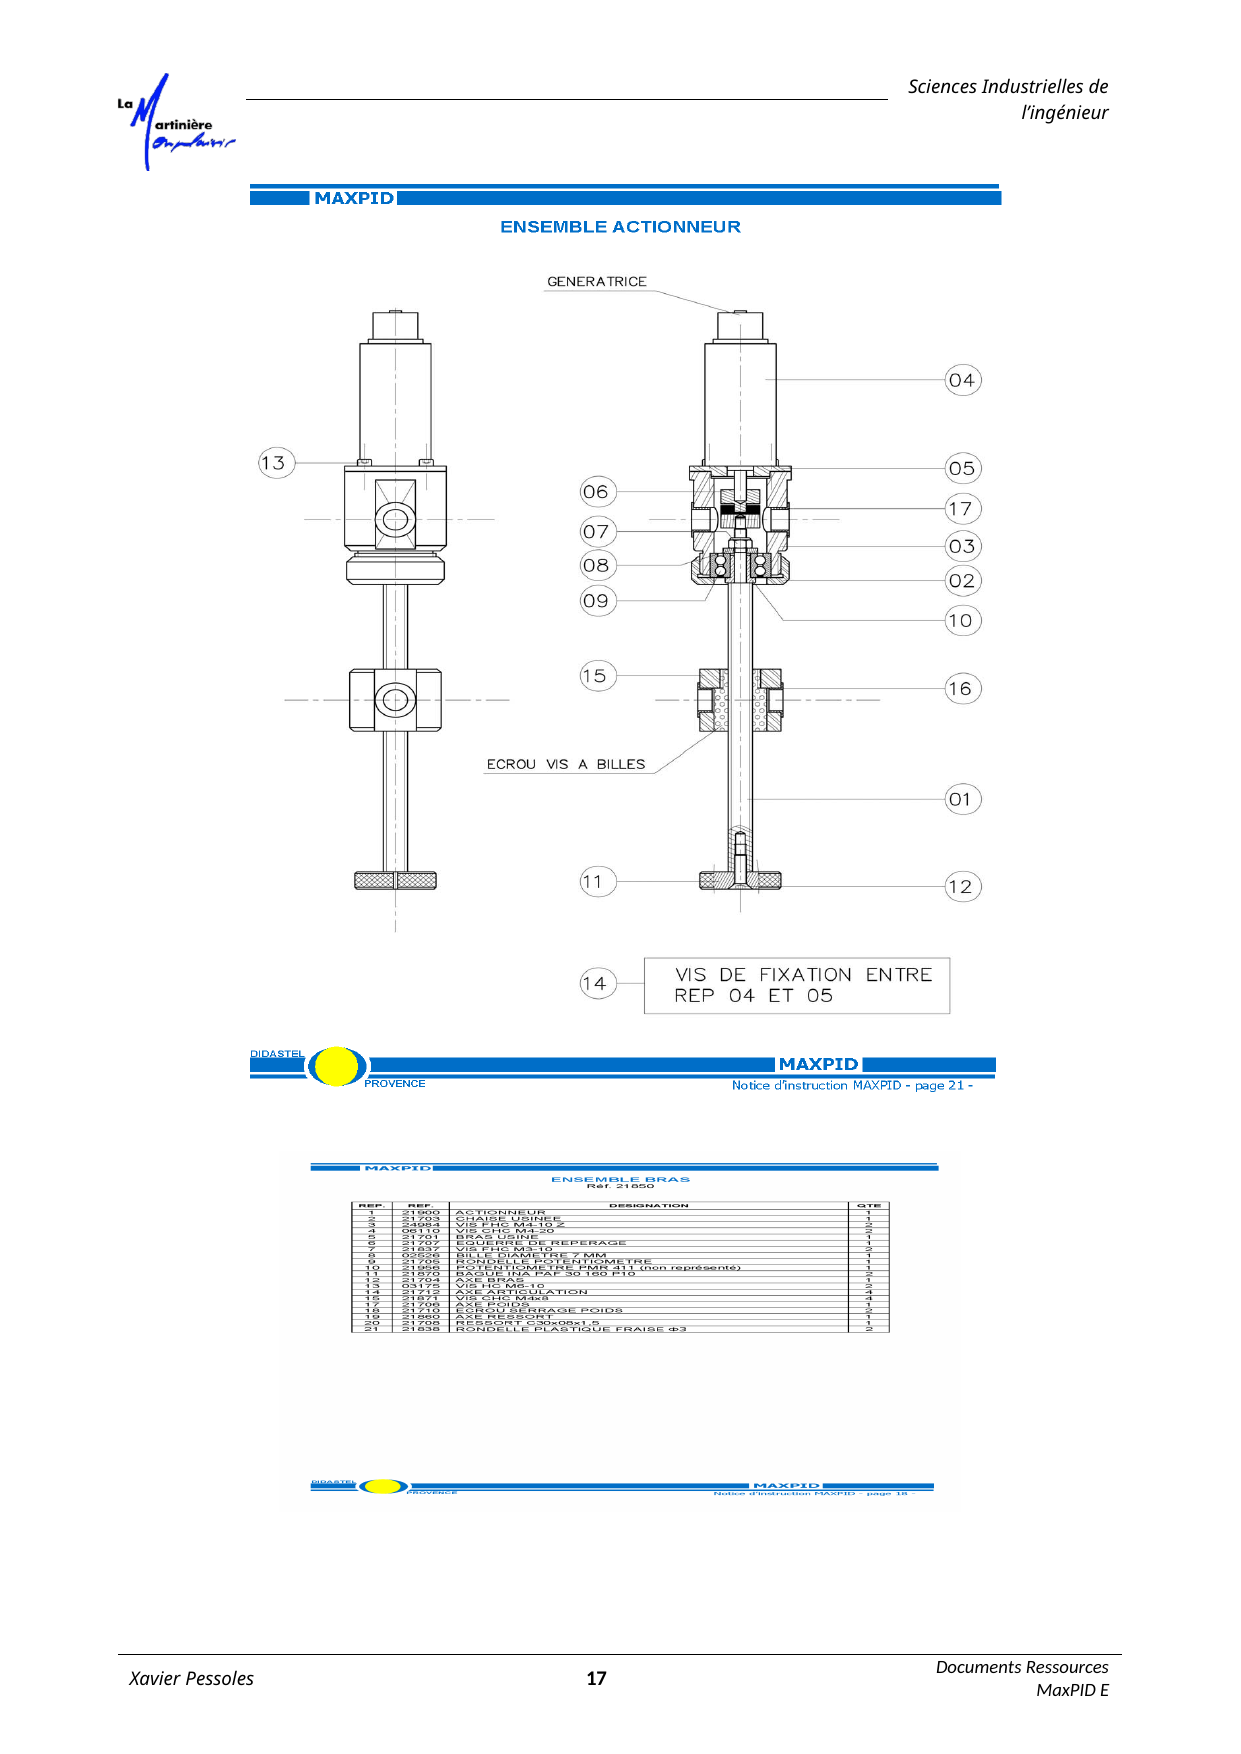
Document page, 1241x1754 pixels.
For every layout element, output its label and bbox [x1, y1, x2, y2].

picture [117, 73, 1029, 1136]
picture [278, 1151, 962, 1512]
